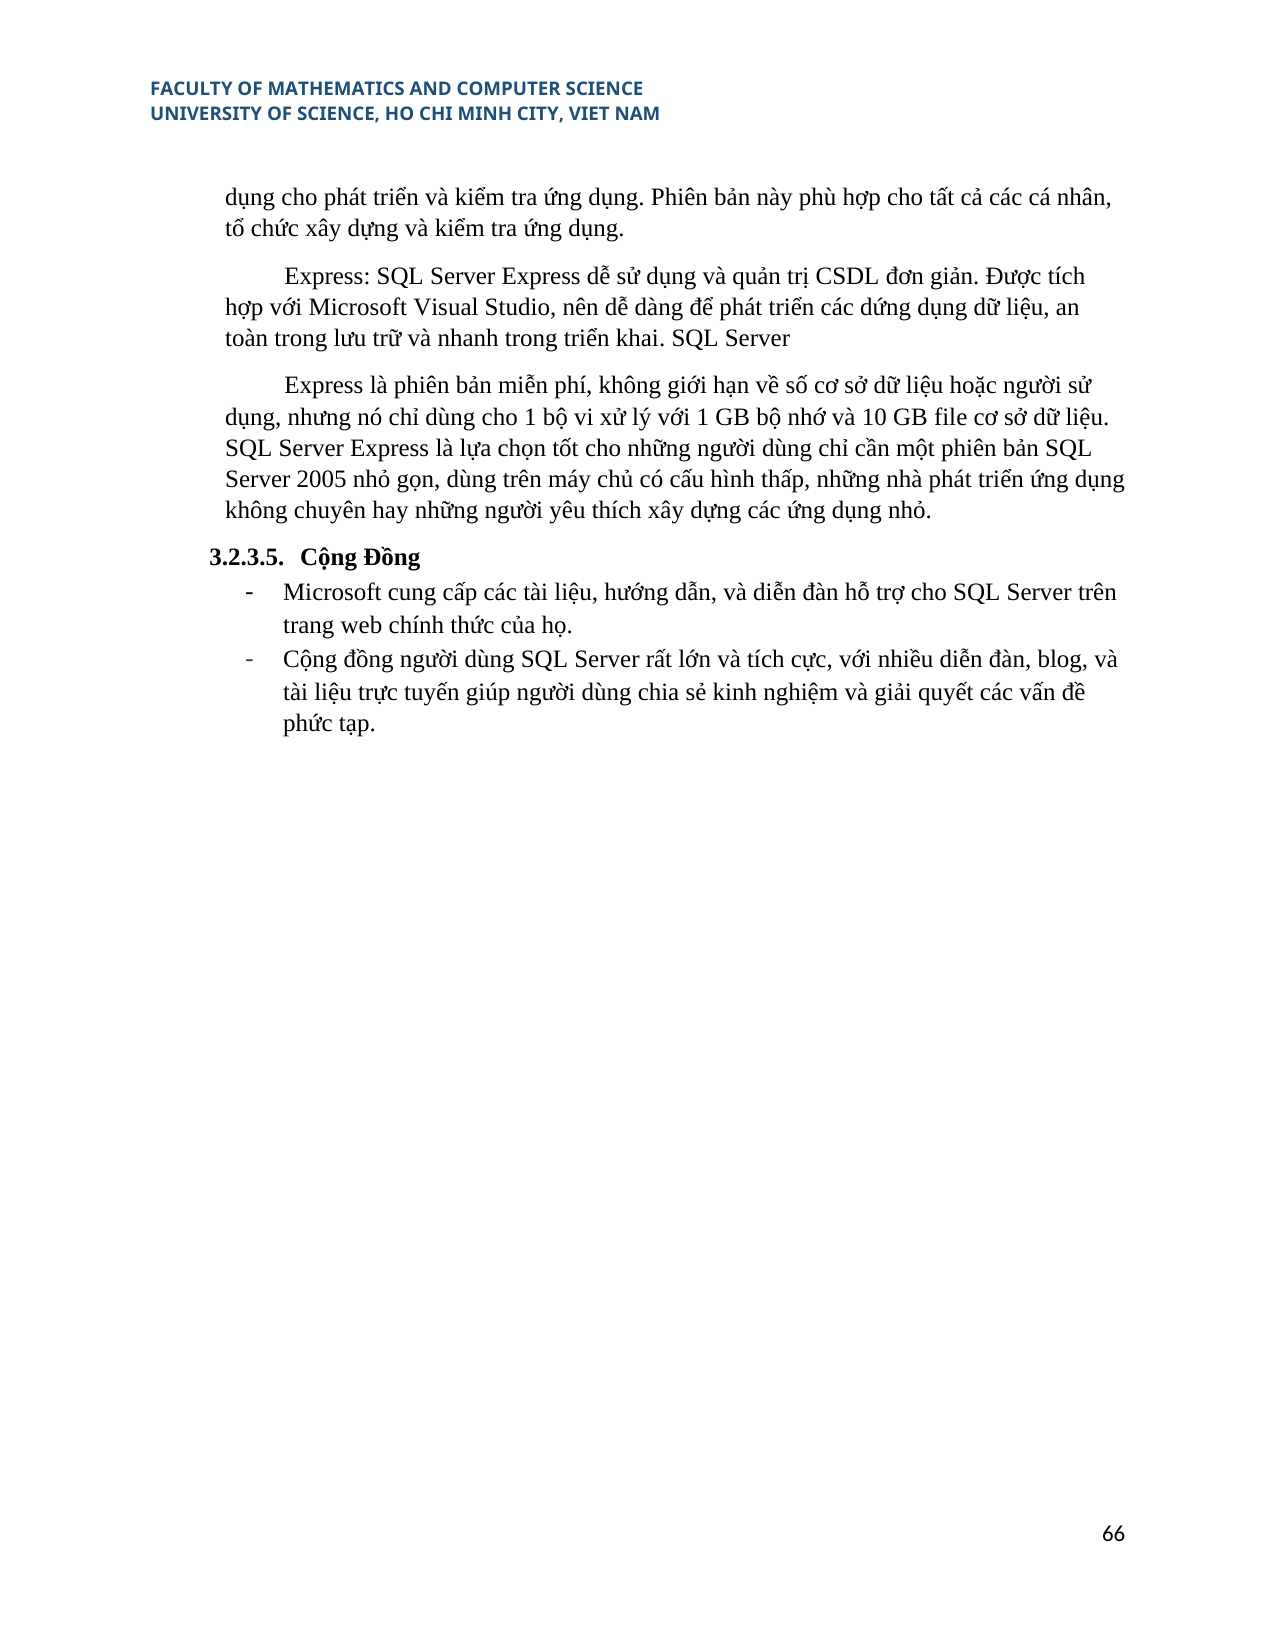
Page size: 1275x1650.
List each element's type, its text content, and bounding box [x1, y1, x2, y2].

text Express là phiên bản miễn phí, không giới hạn về số cơ sở dữ liệu hoặc người sử dụng, nhưng nó chỉ dùng cho 1 bộ vi xử lý với 1 GB bộ nhớ và 10 GB file cơ sở dữ liệu. SQL Server Express là lựa chọn tốt cho những người dùng chỉ cần một phiên bản SQL Server 2005 nhỏ gọn, dùng trên máy chủ có cấu hình thấp, những nhà phát triển ứng dụng không chuyên hay những người yêu thích xây dựng các ứng dụng nhỏ. [225, 371, 1125, 523]
list Microsoft cung cấp các tài liệu, hướng dẫn, và diễn đàn hỗ trợ cho SQL Server trên trang web chính thức của họ. [245, 573, 1125, 639]
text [225, 182, 1125, 242]
list Cộng đồng người dùng SQL Server rất lớn và tích cực, với nhiều diễn đàn, blog, và tài liệu trực tuyến giúp người dùng chia sẻ kinh nghiệm và giải quyết các vấn đề phức tạp. [245, 641, 1125, 737]
text Express: SQL Server Express dễ sử dụng và quản trị CSDL đơn giản. Được tích hợp với Microsoft Visual Studio, nên dễ dàng để phát triển các dứng dụng dữ liệu, an toàn trong lưu trữ và nhanh trong triển khai. SQL Server [225, 261, 1125, 352]
subtitle Cộng Đồng [209, 542, 1125, 571]
